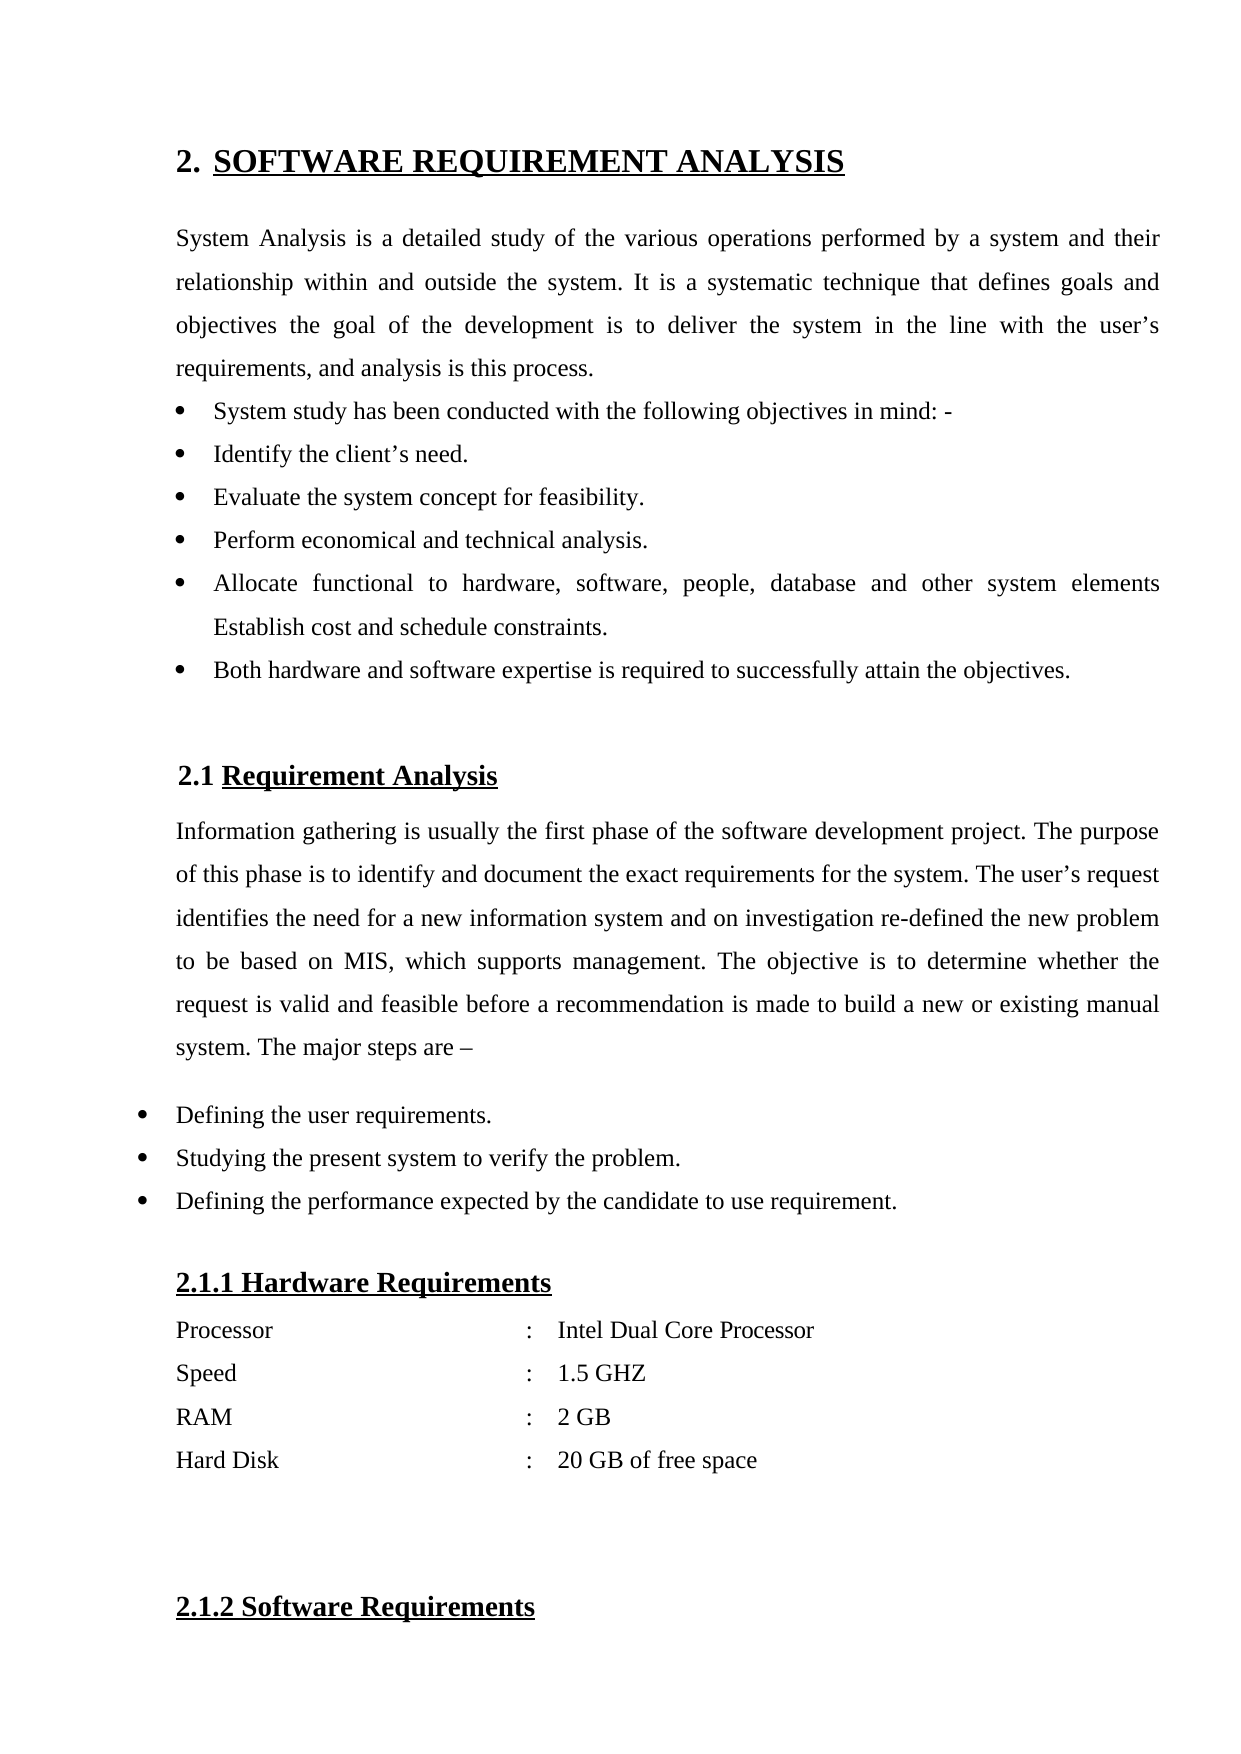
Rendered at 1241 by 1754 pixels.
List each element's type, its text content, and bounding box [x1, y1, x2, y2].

text 2.1.1 Hardware Requirements [176, 1265, 1161, 1299]
list Evaluate the system concept for feasibility. [176, 482, 1161, 511]
subtitle 2.1.2 Software Requirements [176, 1589, 1161, 1623]
list SOFTWARE REQUIREMENT ANALYSIS [176, 141, 1161, 179]
text RAM : 2 GB [176, 1402, 1161, 1430]
list Defining the user requirements. [138, 1100, 1161, 1129]
list Defining the performance expected by the candidate to use requirement. [138, 1186, 1161, 1215]
text Information gathering is usually the first phase of the software development project. The purpose of this phase is to identify and document the exact requirements for the system. The user’s request identifies the need for a new information system and on investigation re-defined the new problem to be based on MIS, which supports management. The objective is to determine whether the request is valid and feasible before a recommendation is made to build a new or existing manual system. The major steps are – [176, 816, 1161, 1061]
list Perform economical and technical analysis. [176, 525, 1161, 554]
subtitle 2.1 Requirement Analysis [178, 758, 1161, 791]
list System study has been conducted with the following objectives in mind: - [176, 396, 1161, 425]
list Both hardware and software expertise is required to successfully attain the objectives. [176, 655, 1161, 683]
list Identify the client’s need. [176, 439, 1161, 468]
list Allocate functional to hardware, software, people, database and other system elements Establish cost and schedule constraints. [176, 568, 1161, 640]
list Studying the present system to verify the problem. [138, 1143, 1161, 1172]
text Speed : 1.5 GHZ [176, 1358, 834, 1387]
text Hard Disk : 20 GB of free space [176, 1445, 1161, 1473]
text System Analysis is a detailed study of the various operations performed by a system and their relationship within and outside the system. It is a systematic technique that defines goals and objectives the goal of the development is to deliver the system in the line with the user’s requirements, and analysis is this process. [176, 223, 1161, 382]
text Processor : Intel Dual Core Processor [176, 1315, 834, 1344]
